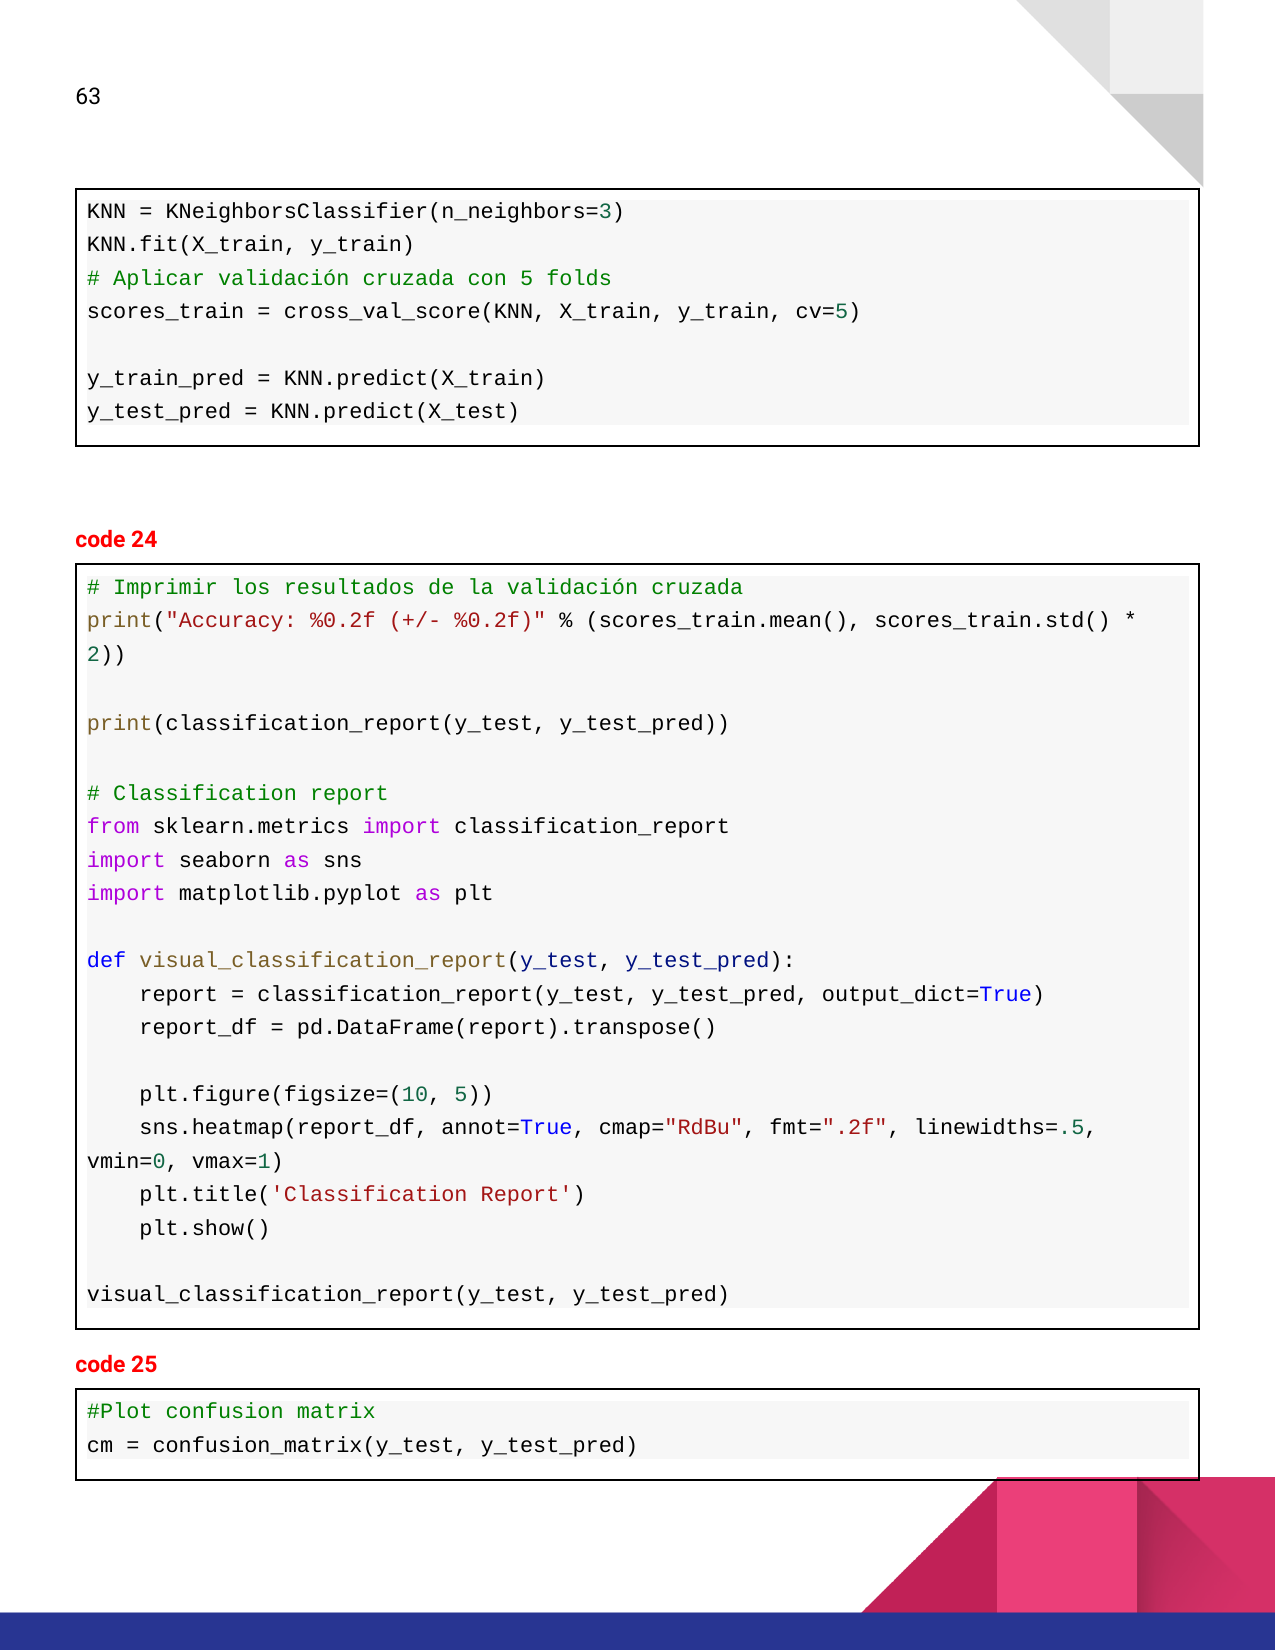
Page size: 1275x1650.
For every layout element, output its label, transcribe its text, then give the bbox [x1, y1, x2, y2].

picture [0, 1475, 1275, 1650]
text code 24 [75, 526, 1198, 553]
picture [1015, 0, 1204, 188]
table_header # Imprimir los resultados de la validación cruzada print("Accuracy: %0.2f (+/- %0.2f)" % (scores_train.mean(), scores_train.std() * 2)) print(classification_report(y_test, y_test_pred)) # Classification report from sklearn.metrics import classification_report import seaborn as sns import matplotlib.pyplot as plt def visual_classification_report(y_test, y_test_pred): report = classification_report(y_test, y_test_pred, output_dict=True) report_df = pd.DataFrame(report).transpose() plt.figure(figsize=(10, 5)) sns.heatmap(report_df, annot=True, cmap="RdBu", fmt=".2f", linewidths=.5, vmin=0, vmax=1) plt.title('Classification Report') plt.show() visual_classification_report(y_test, y_test_pred) [77, 565, 1198, 1328]
text code 25 [75, 1351, 1198, 1378]
